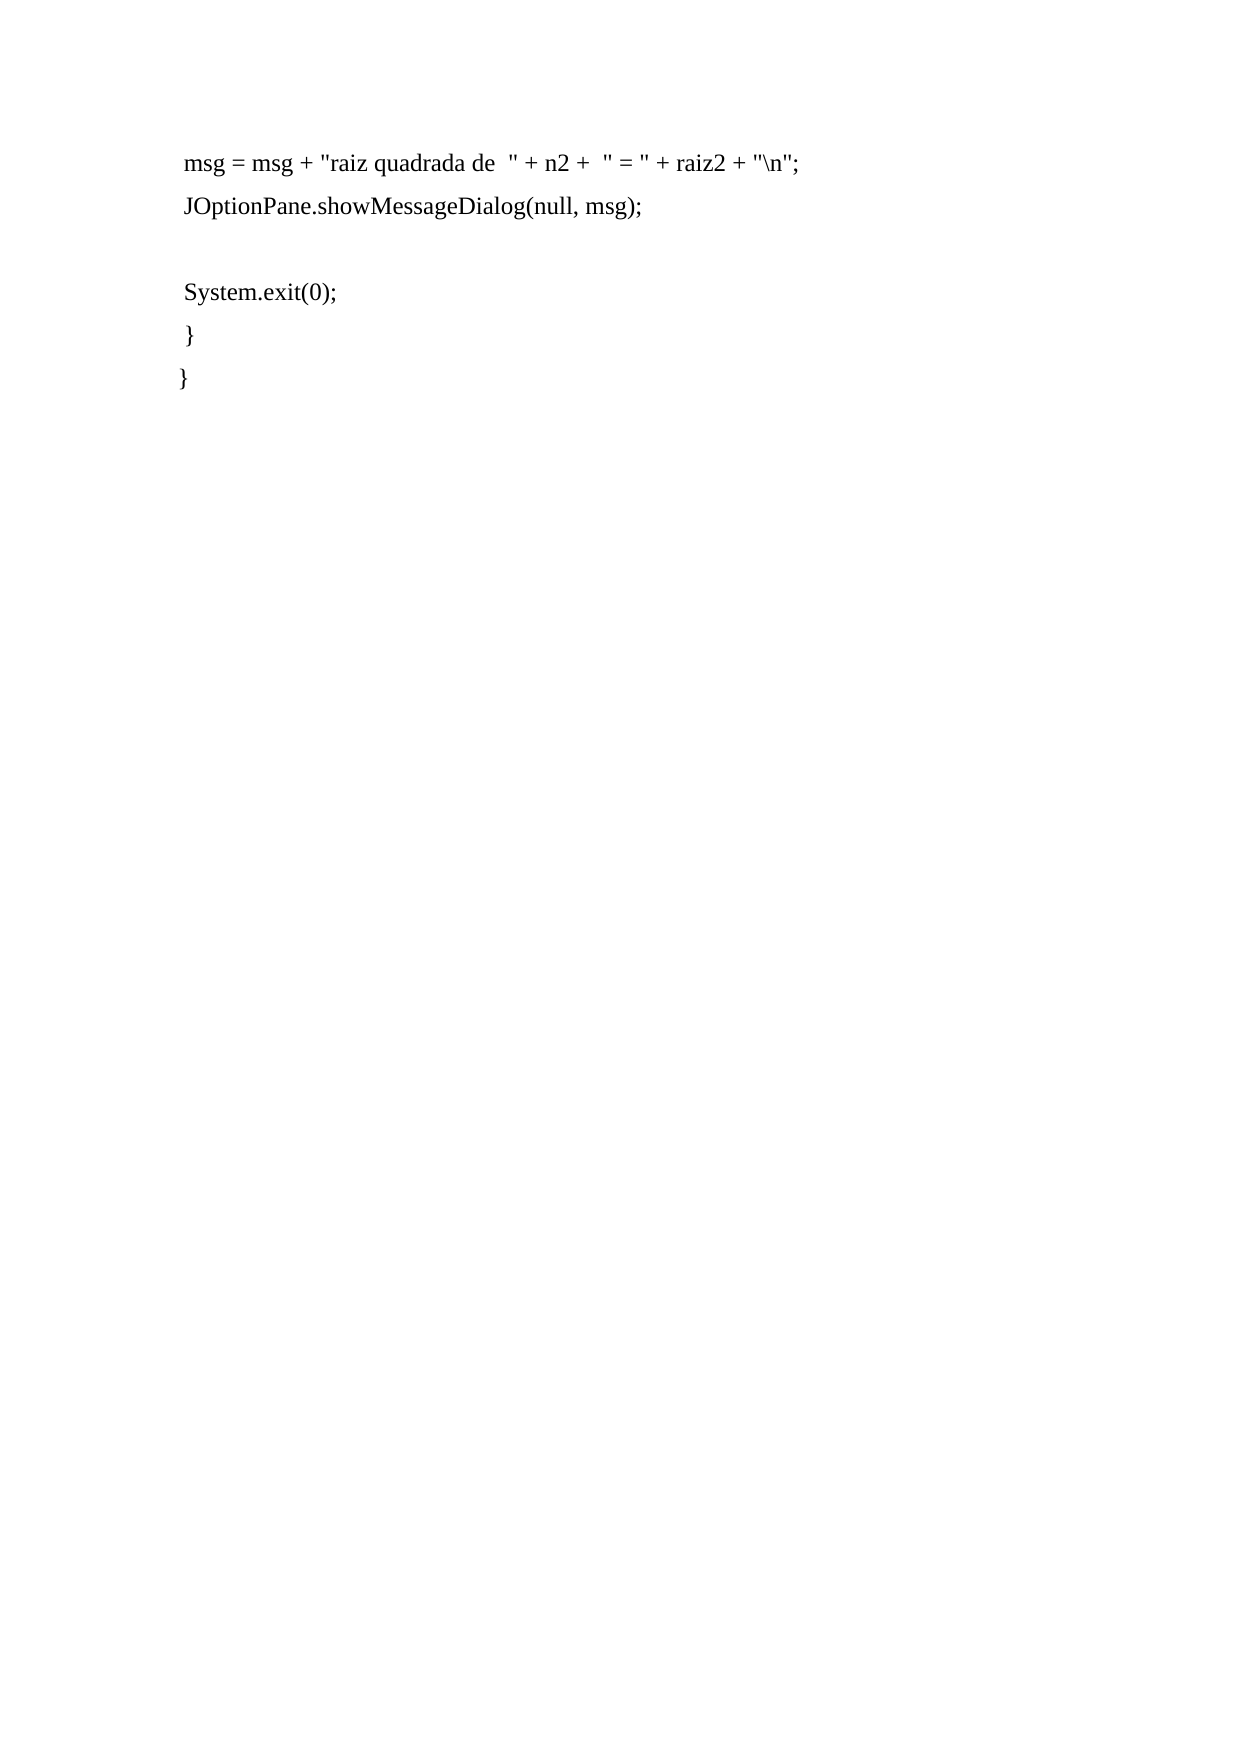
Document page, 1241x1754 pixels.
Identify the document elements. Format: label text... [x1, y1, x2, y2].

text msg = msg + "raiz quadrada de " + n2 + " = " + raiz2 + "\n"; [177, 148, 1063, 176]
text } [177, 363, 1063, 392]
text System.exit(0); [177, 277, 1063, 306]
text JOptionPane.showMessageDialog(null, msg); [177, 191, 1063, 219]
text } [177, 320, 1063, 349]
